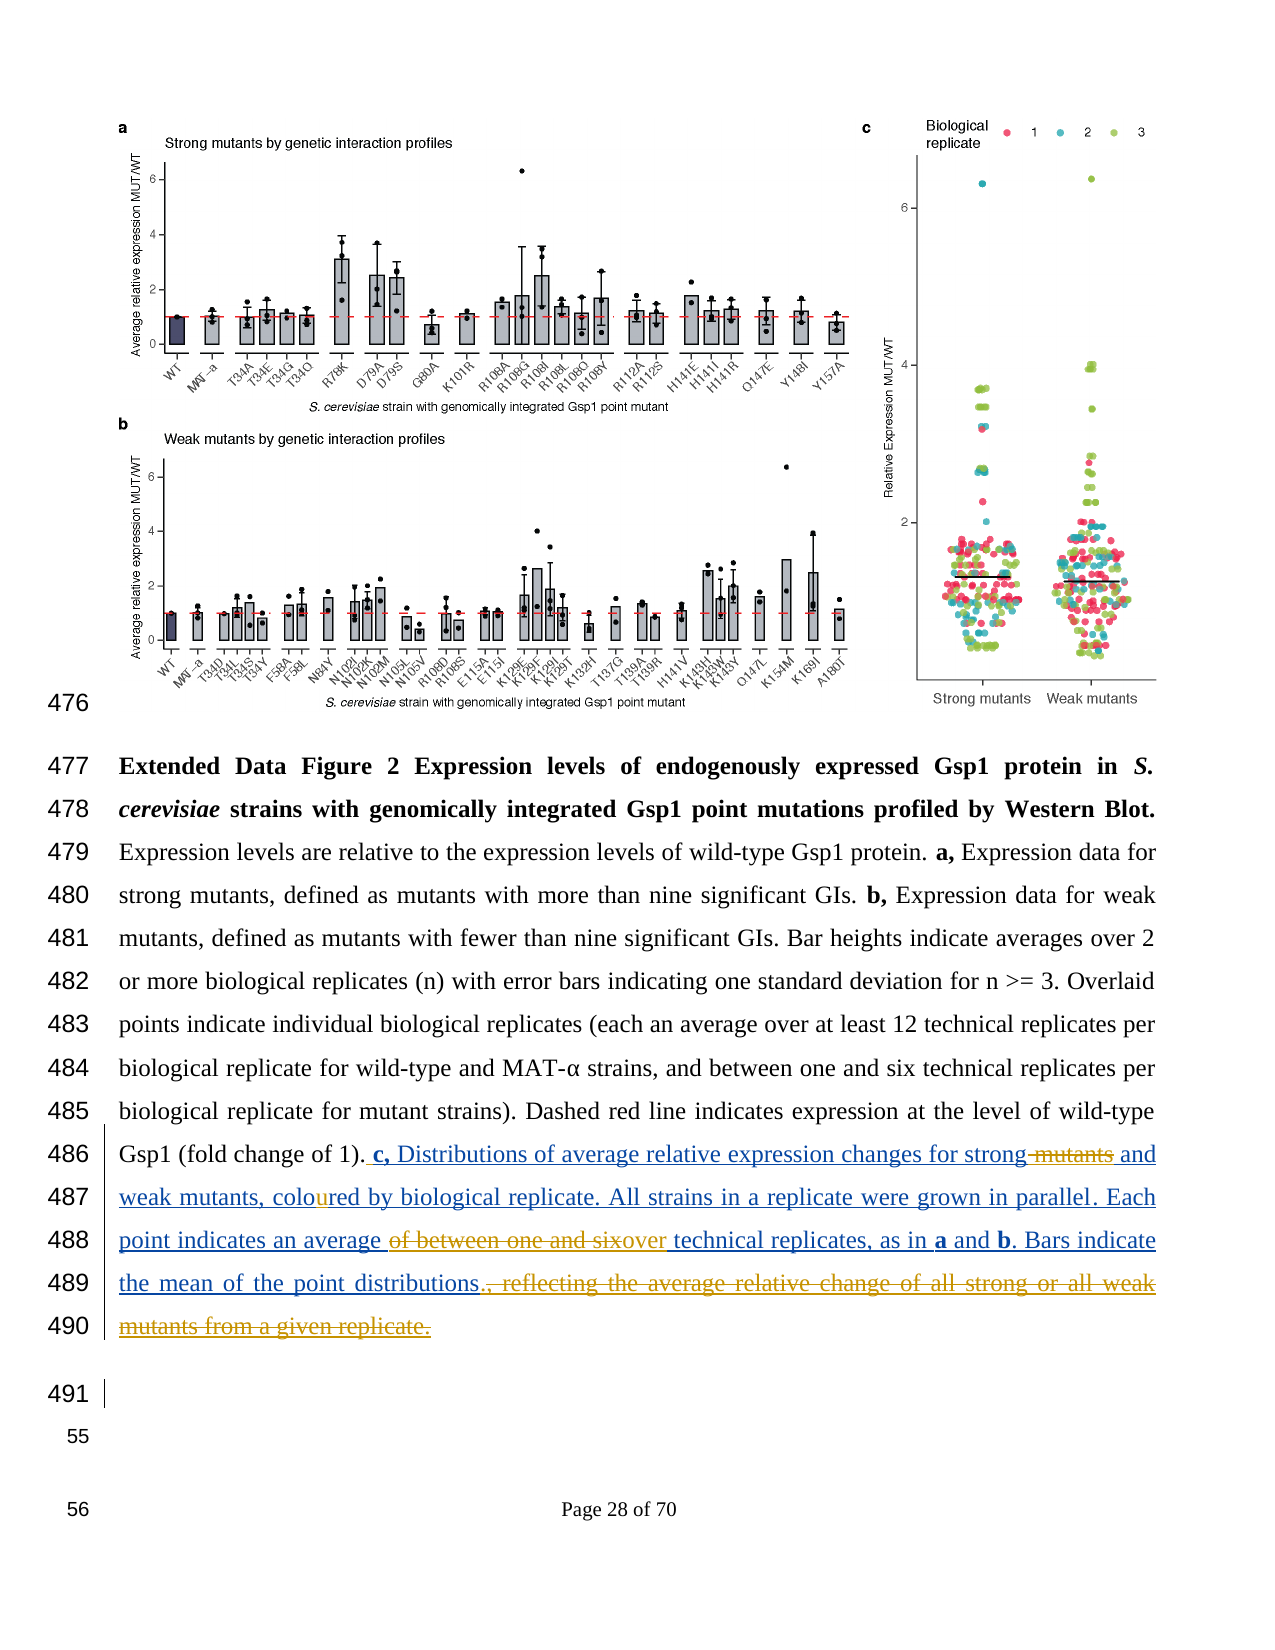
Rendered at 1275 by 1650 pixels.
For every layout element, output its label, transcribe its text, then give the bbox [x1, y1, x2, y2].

text Extended Data Figure 2 Expression levels of endogenously expressed Gsp1 protein in S. cerevisiae strains with genomically integrated Gsp1 point mutations profiled by Western Blot. Expression levels are relative to the expression levels of wild-type Gsp1 protein. a, Expression data for strong mutants, defined as mutants with more than nine significant GIs. b, Expression data for weak mutants, defined as mutants with fewer than nine significant GIs. Bar heights indicate averages over 2 or more biological replicates (n) with error bars indicating one standard deviation for n >= 3. Overlaid points indicate individual biological replicates (each an average over at least 12 technical replicates per biological replicate for wild-type and MAT-α strains, and between one and six technical replicates per biological replicate for mutant strains). Dashed red line indicates expression at the level of wild-type Gsp1 (fold change of 1). [119, 751, 1156, 1207]
picture [118, 118, 1157, 712]
